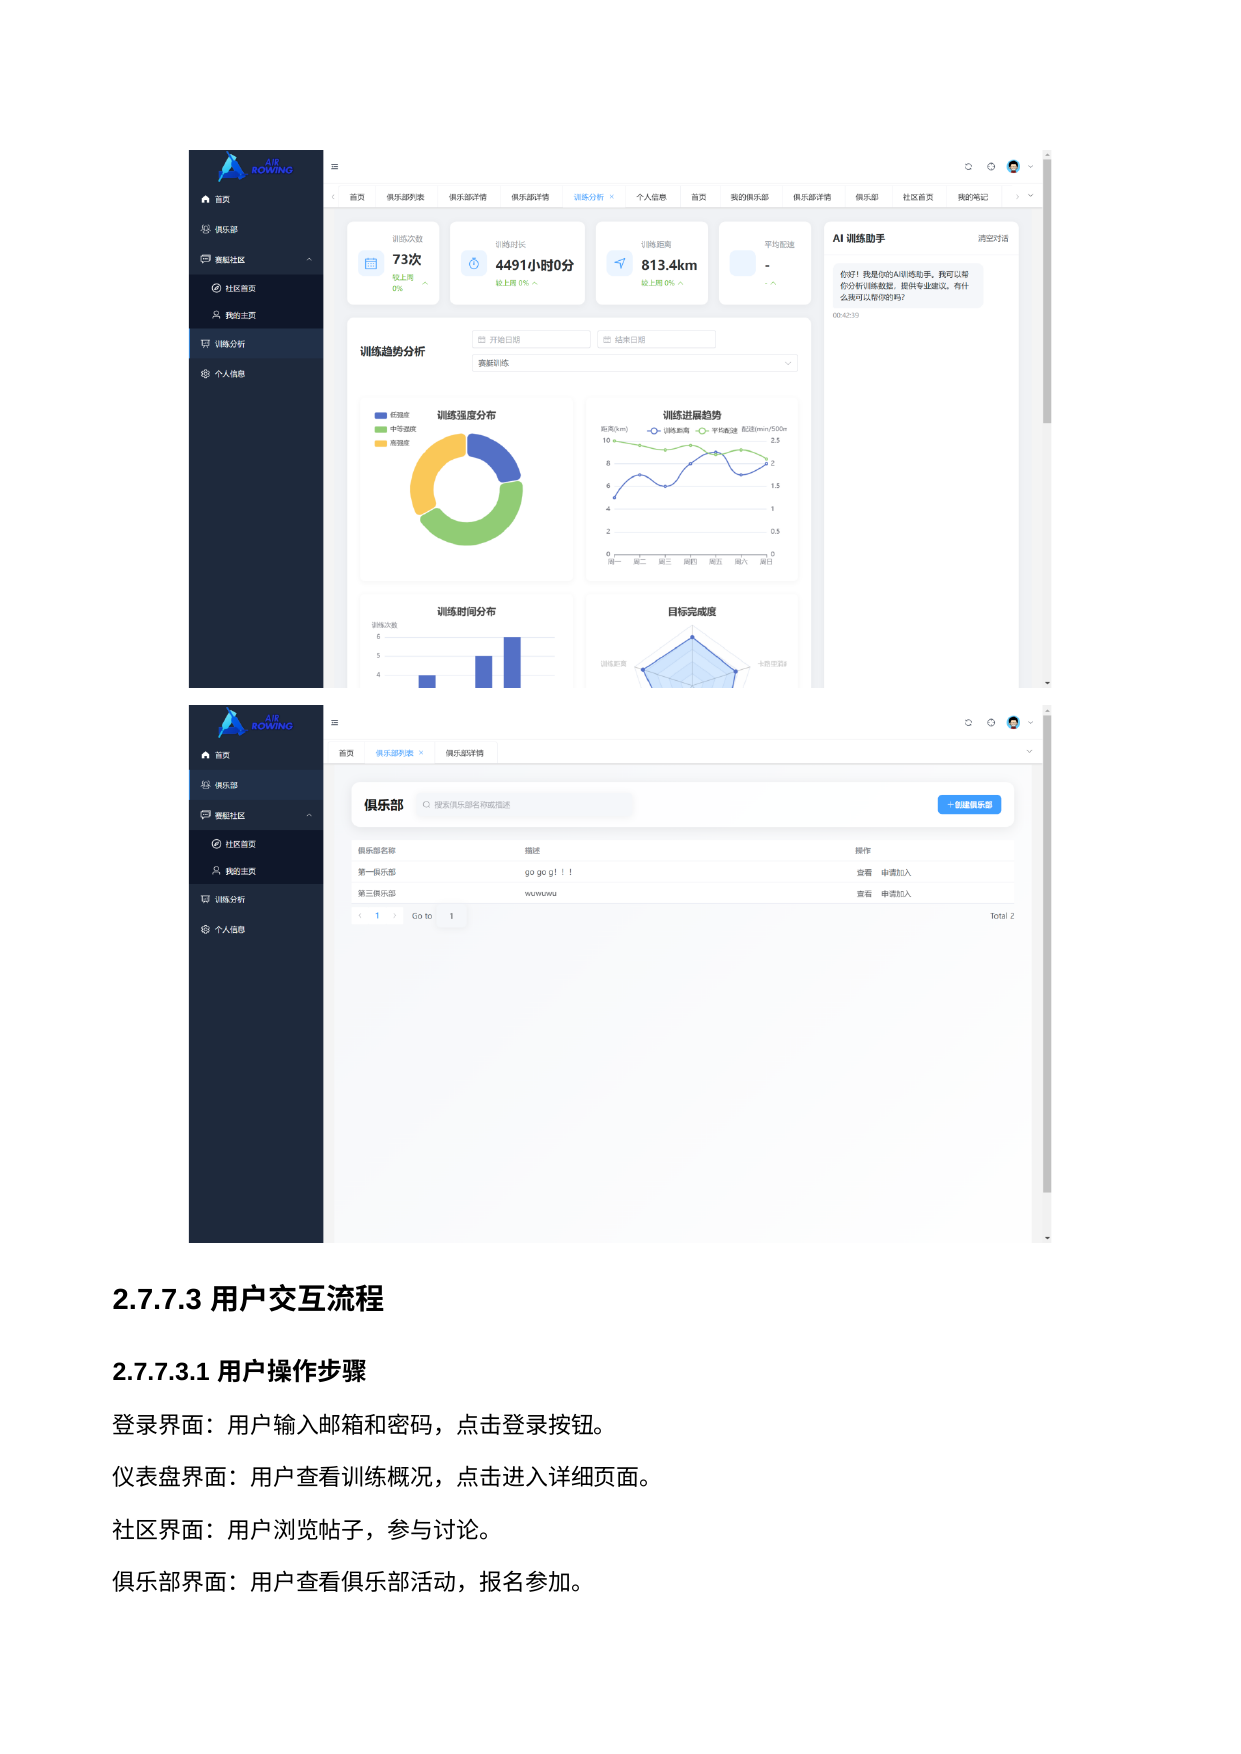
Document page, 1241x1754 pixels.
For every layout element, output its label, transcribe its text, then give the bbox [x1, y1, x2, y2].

text 社区界面：用户浏览帖子，参与讨论。 [112, 1511, 1128, 1545]
picture [188, 150, 1052, 688]
text 2.7.7.3.1 用户操作步骤 [112, 1351, 1128, 1387]
text 俱乐部界面：用户查看俱乐部活动，报名参加。 [112, 1564, 1128, 1597]
text 2.7.7.3 用户交互流程 [112, 1275, 1128, 1317]
text 仪表盘界面：用户查看训练概况，点击进入详细页面。 [112, 1459, 1128, 1492]
picture [188, 705, 1052, 1243]
text 登录界面：用户输入邮箱和密码，点击登录按钮。 [112, 1407, 1128, 1440]
